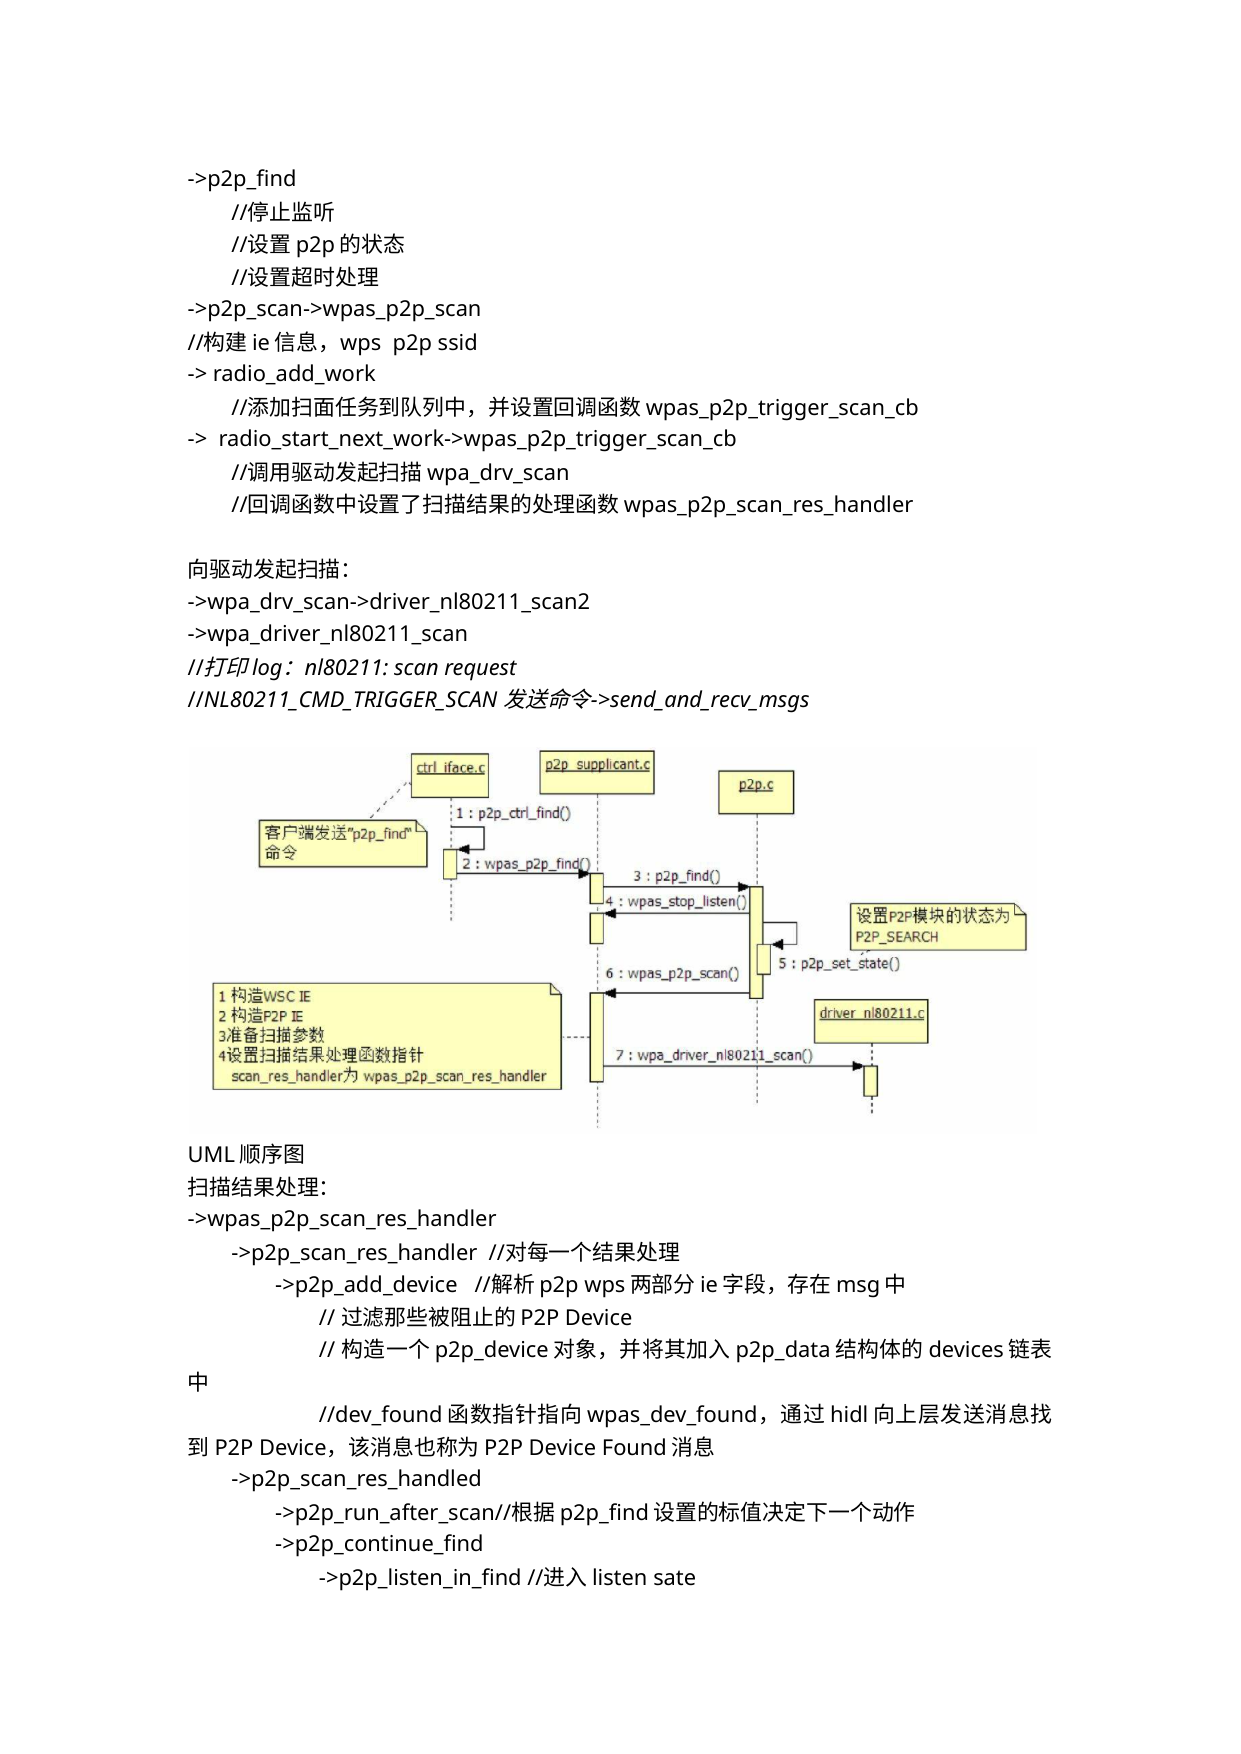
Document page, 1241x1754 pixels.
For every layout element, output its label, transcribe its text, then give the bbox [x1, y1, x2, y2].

text ->wpa_drv_scan->driver_nl80211_scan2 [187, 584, 1053, 617]
text //设置p2p的状态 [187, 227, 1053, 259]
text ->p2p_scan_res_handled [187, 1462, 1053, 1494]
text ->p2p_listen_in_find //进入listen sate [187, 1559, 1053, 1592]
text 向驱动发起扫描： [187, 552, 1053, 584]
text //NL80211_CMD_TRIGGER_SCAN 发送命令->send_and_recv_msgs [187, 682, 1053, 714]
text ->wpa_driver_nl80211_scan [187, 617, 1053, 649]
text ->p2p_scan->wpas_p2p_scan [187, 292, 1053, 324]
text ->p2p_continue_find [187, 1527, 1053, 1559]
text UML顺序图 [187, 1137, 1053, 1169]
text ->wpas_p2p_scan_res_handler [187, 1202, 1053, 1234]
text //调用驱动发起扫描wpa_drv_scan [187, 454, 1053, 487]
text //设置超时处理 [187, 259, 1053, 292]
text ->p2p_run_after_scan//根据p2p_find设置的标值决定下一个动作 [187, 1494, 1053, 1527]
text // 过滤那些被阻止的P2P Device [187, 1299, 1053, 1332]
picture [187, 747, 1053, 1136]
text //添加扫面任务到队列中，并设置回调函数wpas_p2p_trigger_scan_cb [187, 389, 1053, 422]
text // 构造一个p2p_device对象，并将其加入p2p_data结构体的devices链表中 [187, 1332, 1053, 1397]
text //构建ie信息，wps p2p ssid [187, 324, 1053, 357]
text ->p2p_scan_res_handler //对每一个结果处理 [187, 1234, 1053, 1267]
text -> radio_add_work [187, 357, 1053, 389]
text //回调函数中设置了扫描结果的处理函数wpas_p2p_scan_res_handler [187, 487, 1053, 519]
text -> radio_start_next_work->wpas_p2p_trigger_scan_cb [187, 422, 1053, 454]
text ->p2p_find [187, 162, 1053, 194]
text //停止监听 [187, 194, 1053, 227]
text //dev_found函数指针指向wpas_dev_found，通过hidl向上层发送消息找到 P2P Device，该消息也称为P2P Device Found消息 [187, 1397, 1053, 1462]
text 扫描结果处理： [187, 1169, 1053, 1202]
text ->p2p_add_device //解析p2p wps两部分ie字段，存在msg中 [187, 1267, 1053, 1299]
text //打印log：nl80211: scan request [187, 649, 1053, 682]
